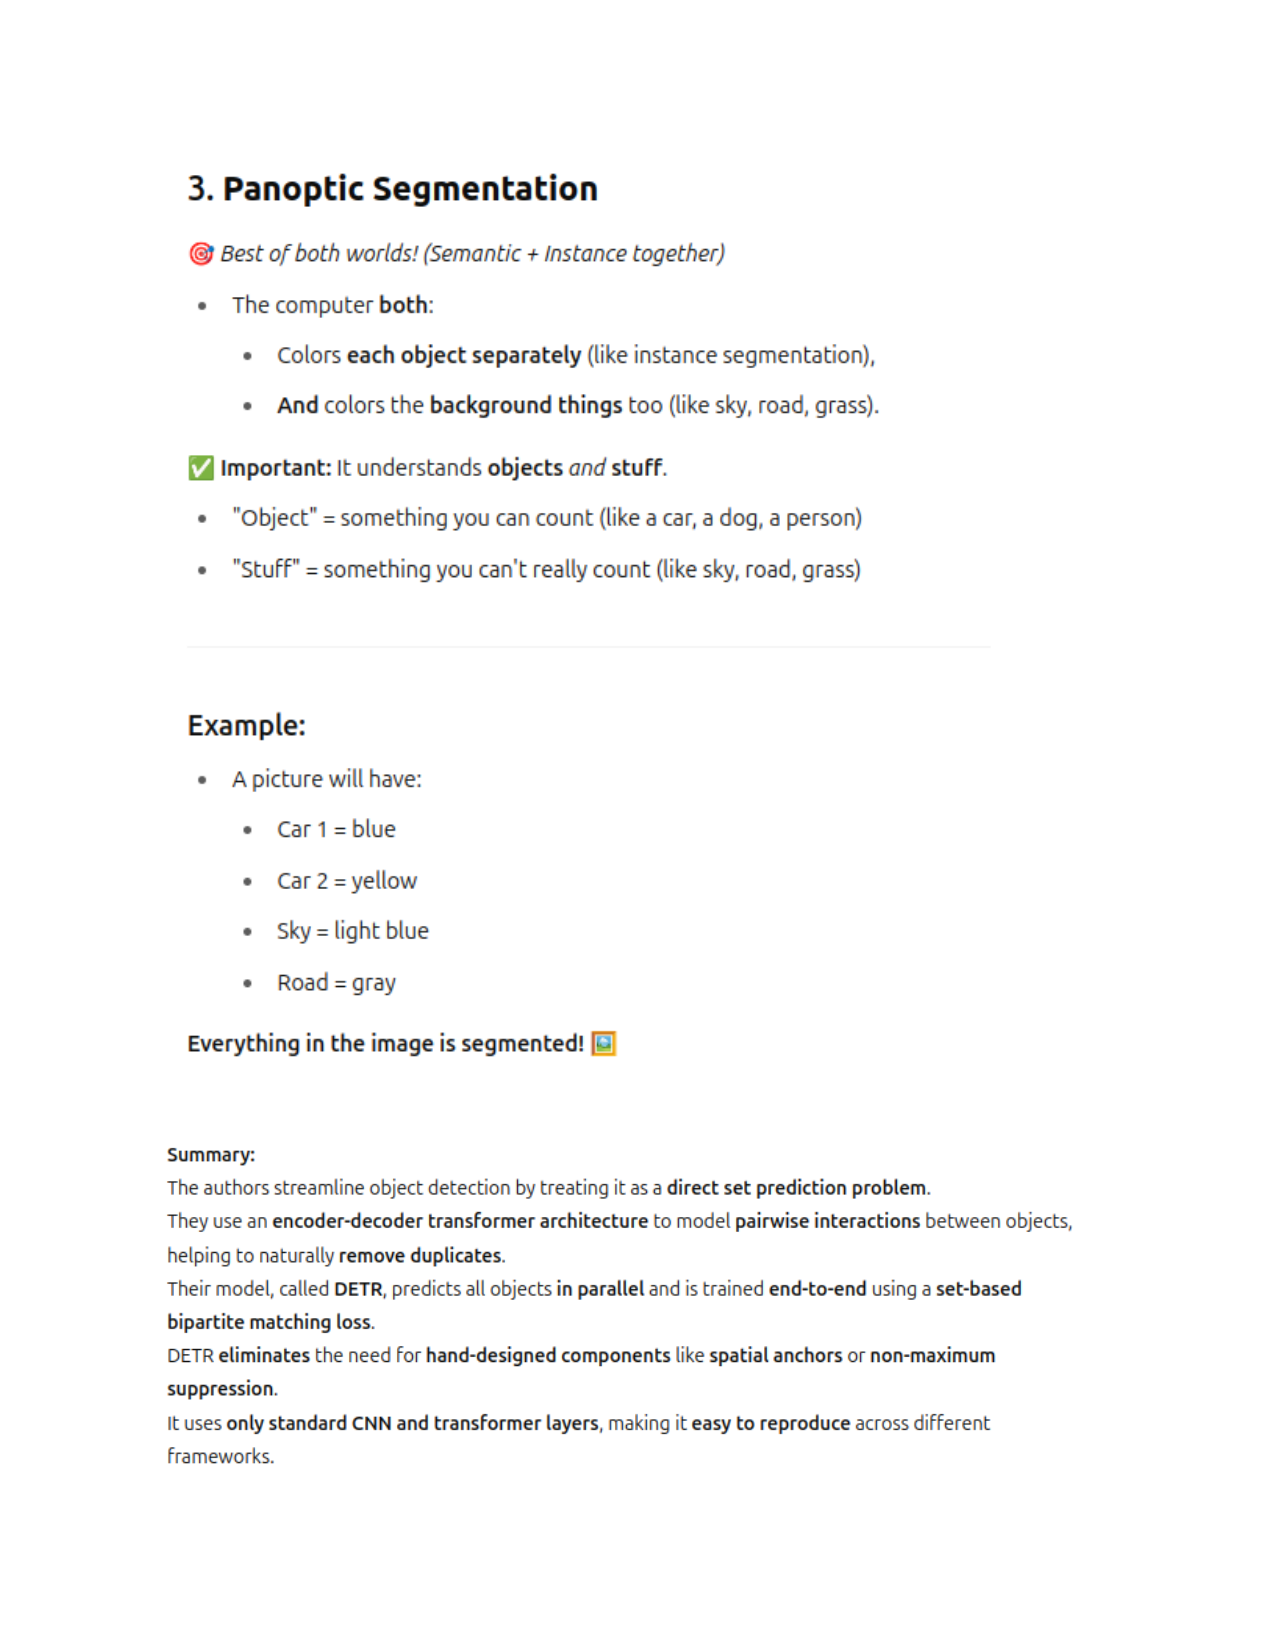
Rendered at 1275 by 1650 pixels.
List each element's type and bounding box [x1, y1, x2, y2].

picture [150, 150, 991, 1083]
picture [150, 1107, 1125, 1498]
